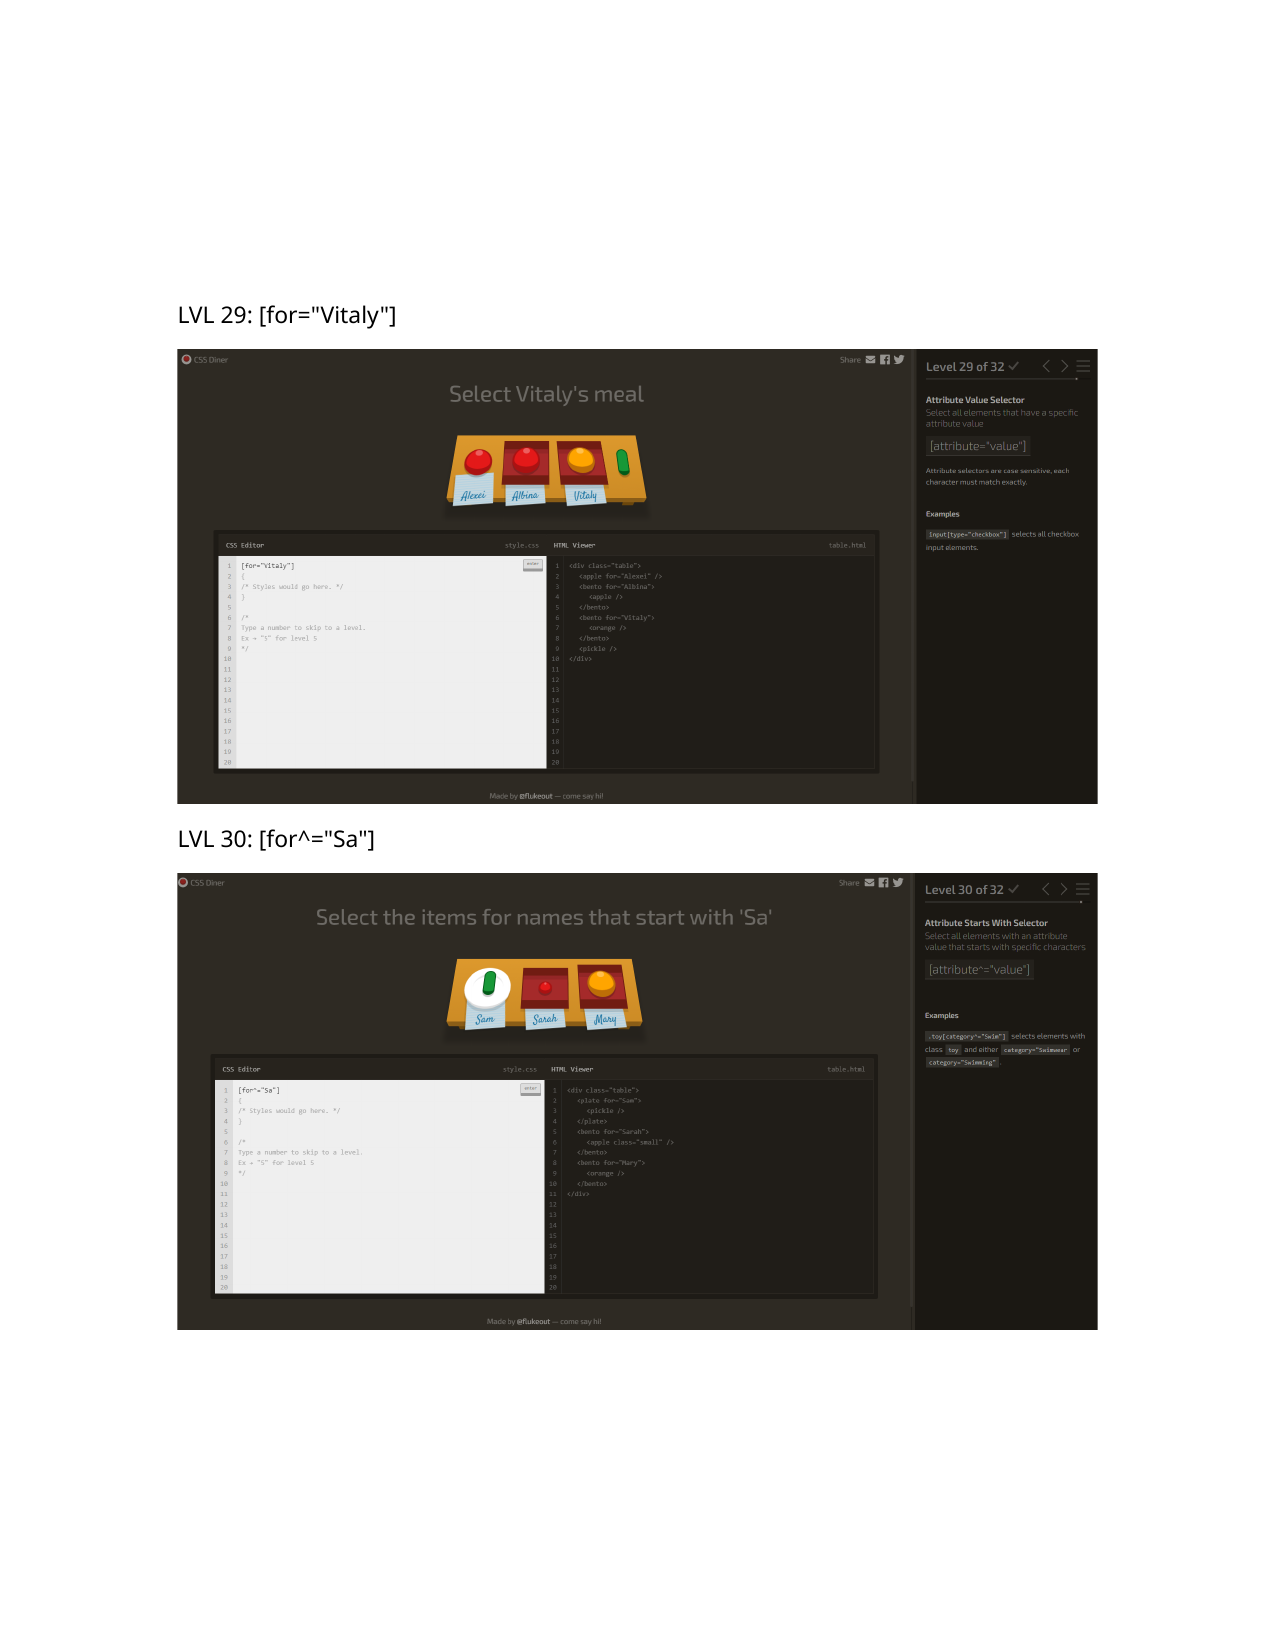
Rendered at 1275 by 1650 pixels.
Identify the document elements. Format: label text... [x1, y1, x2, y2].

text LVL 29: [for="Vitaly"] [177, 299, 1098, 330]
text LVL 30: [for^="Sa"] [177, 823, 1098, 854]
picture [177, 873, 1098, 1330]
picture [177, 349, 1098, 804]
